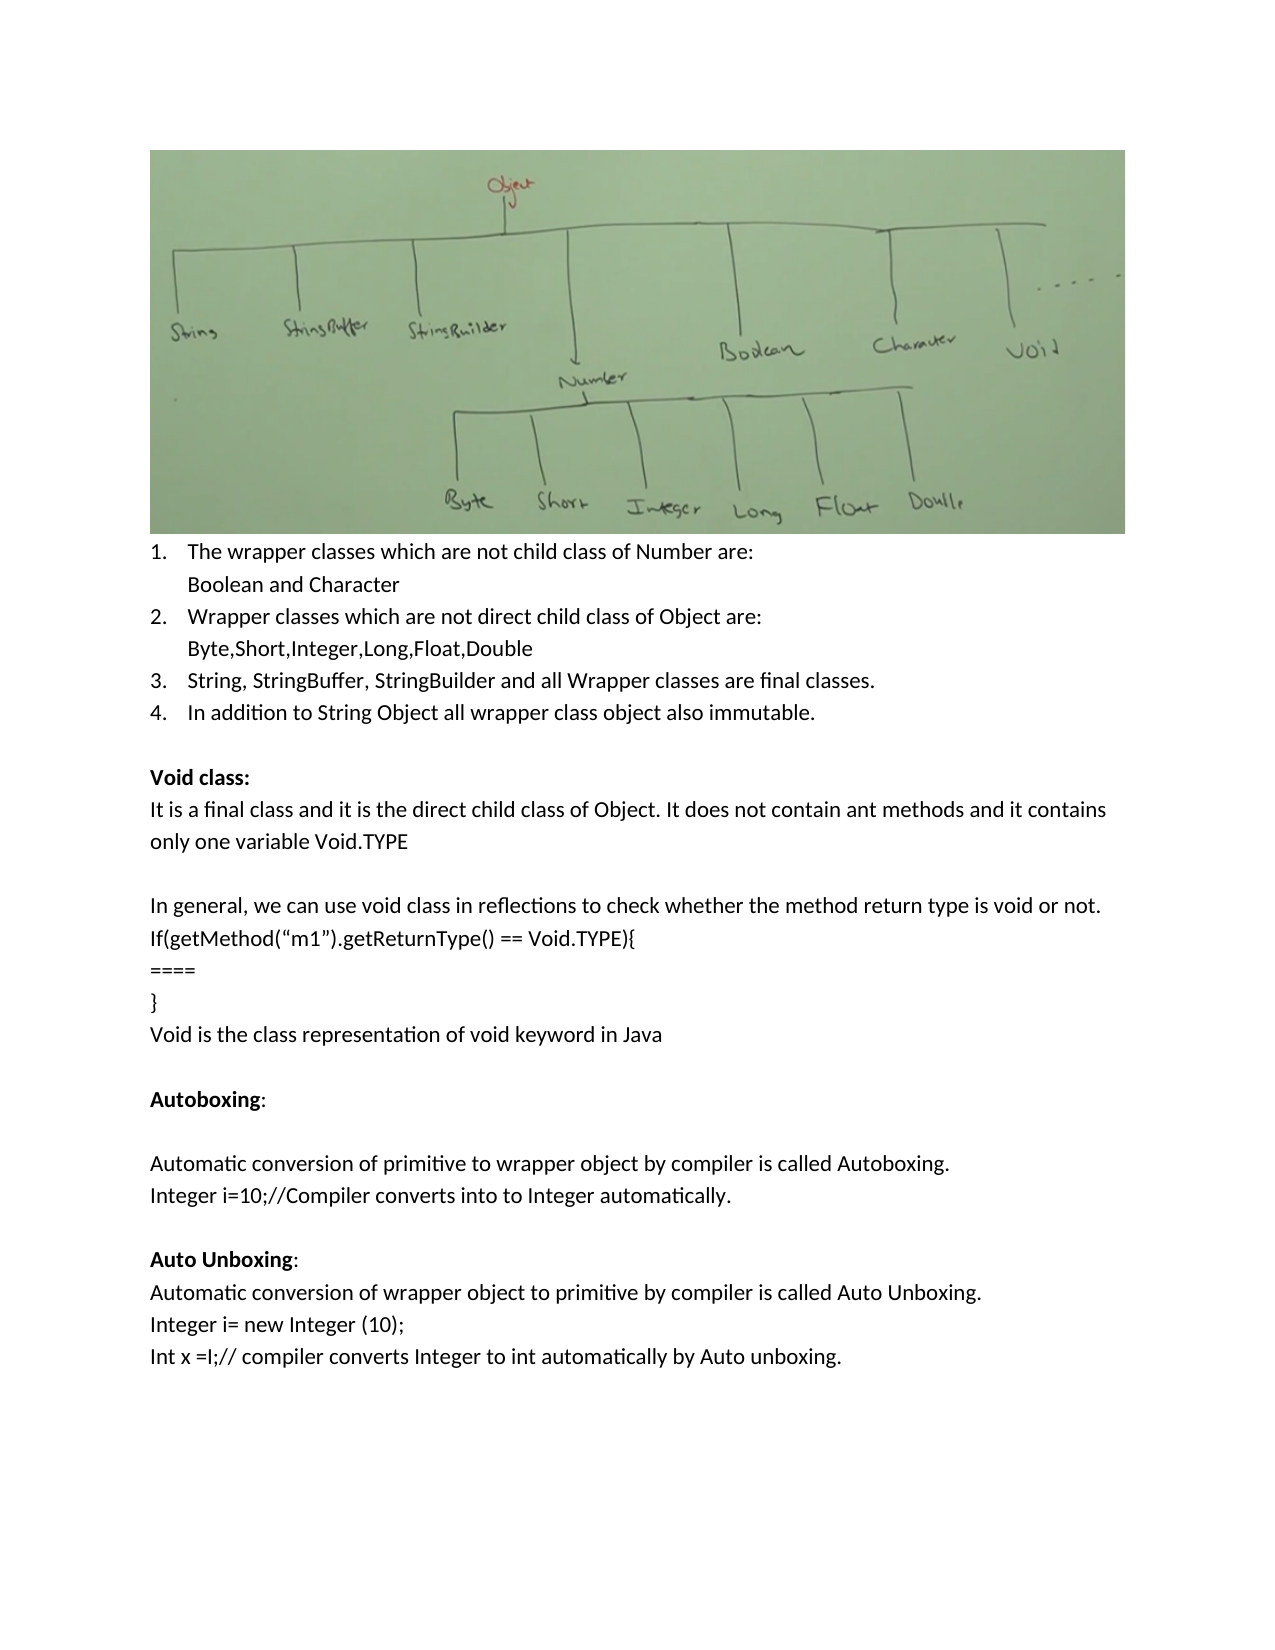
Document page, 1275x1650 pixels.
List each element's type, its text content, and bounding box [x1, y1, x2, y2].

list In addition to String Object all wrapper class object also immutable. [150, 698, 1125, 726]
list String, StringBuffer, StringBuilder and all Wrapper classes are final classes. [150, 666, 1125, 694]
list The wrapper classes which are not child class of Number are: [150, 537, 1125, 566]
text Automatic conversion of primitive to wrapper object by compiler is called Autoboxing. [150, 1149, 1125, 1177]
picture [150, 150, 1125, 534]
list Byte,Short,Integer,Long,Float,Double [187, 634, 1125, 662]
text If(getMethod(“m1”).getReturnType() == Void.TYPE){ [150, 924, 1125, 952]
text Int x =I;// compiler converts Integer to int automatically by Auto unboxing. [150, 1342, 1125, 1370]
list Wrapper classes which are not direct child class of Object are: [150, 602, 1125, 630]
text It is a final class and it is the direct child class of Object. It does not contain ant methods and it contains only one variable Void.TYPE [150, 795, 1125, 855]
text Autoboxing: [150, 1085, 1125, 1113]
text Void is the class representation of void keyword in Java [150, 1020, 1125, 1048]
text Automatic conversion of wrapper object to primitive by compiler is called Auto Unboxing. [150, 1278, 1125, 1306]
text } [150, 988, 1125, 1016]
text Void class: [150, 763, 1125, 791]
text Auto Unboxing: [150, 1246, 1125, 1274]
text ==== [150, 956, 1125, 984]
text In general, we can use void class in reflections to check whether the method return type is void or not. [150, 892, 1125, 919]
text Integer i= new Integer (10); [150, 1310, 1125, 1338]
text Integer i=10;//Compiler converts into to Integer automatically. [150, 1181, 1125, 1209]
list Boolean and Character [187, 570, 1125, 598]
